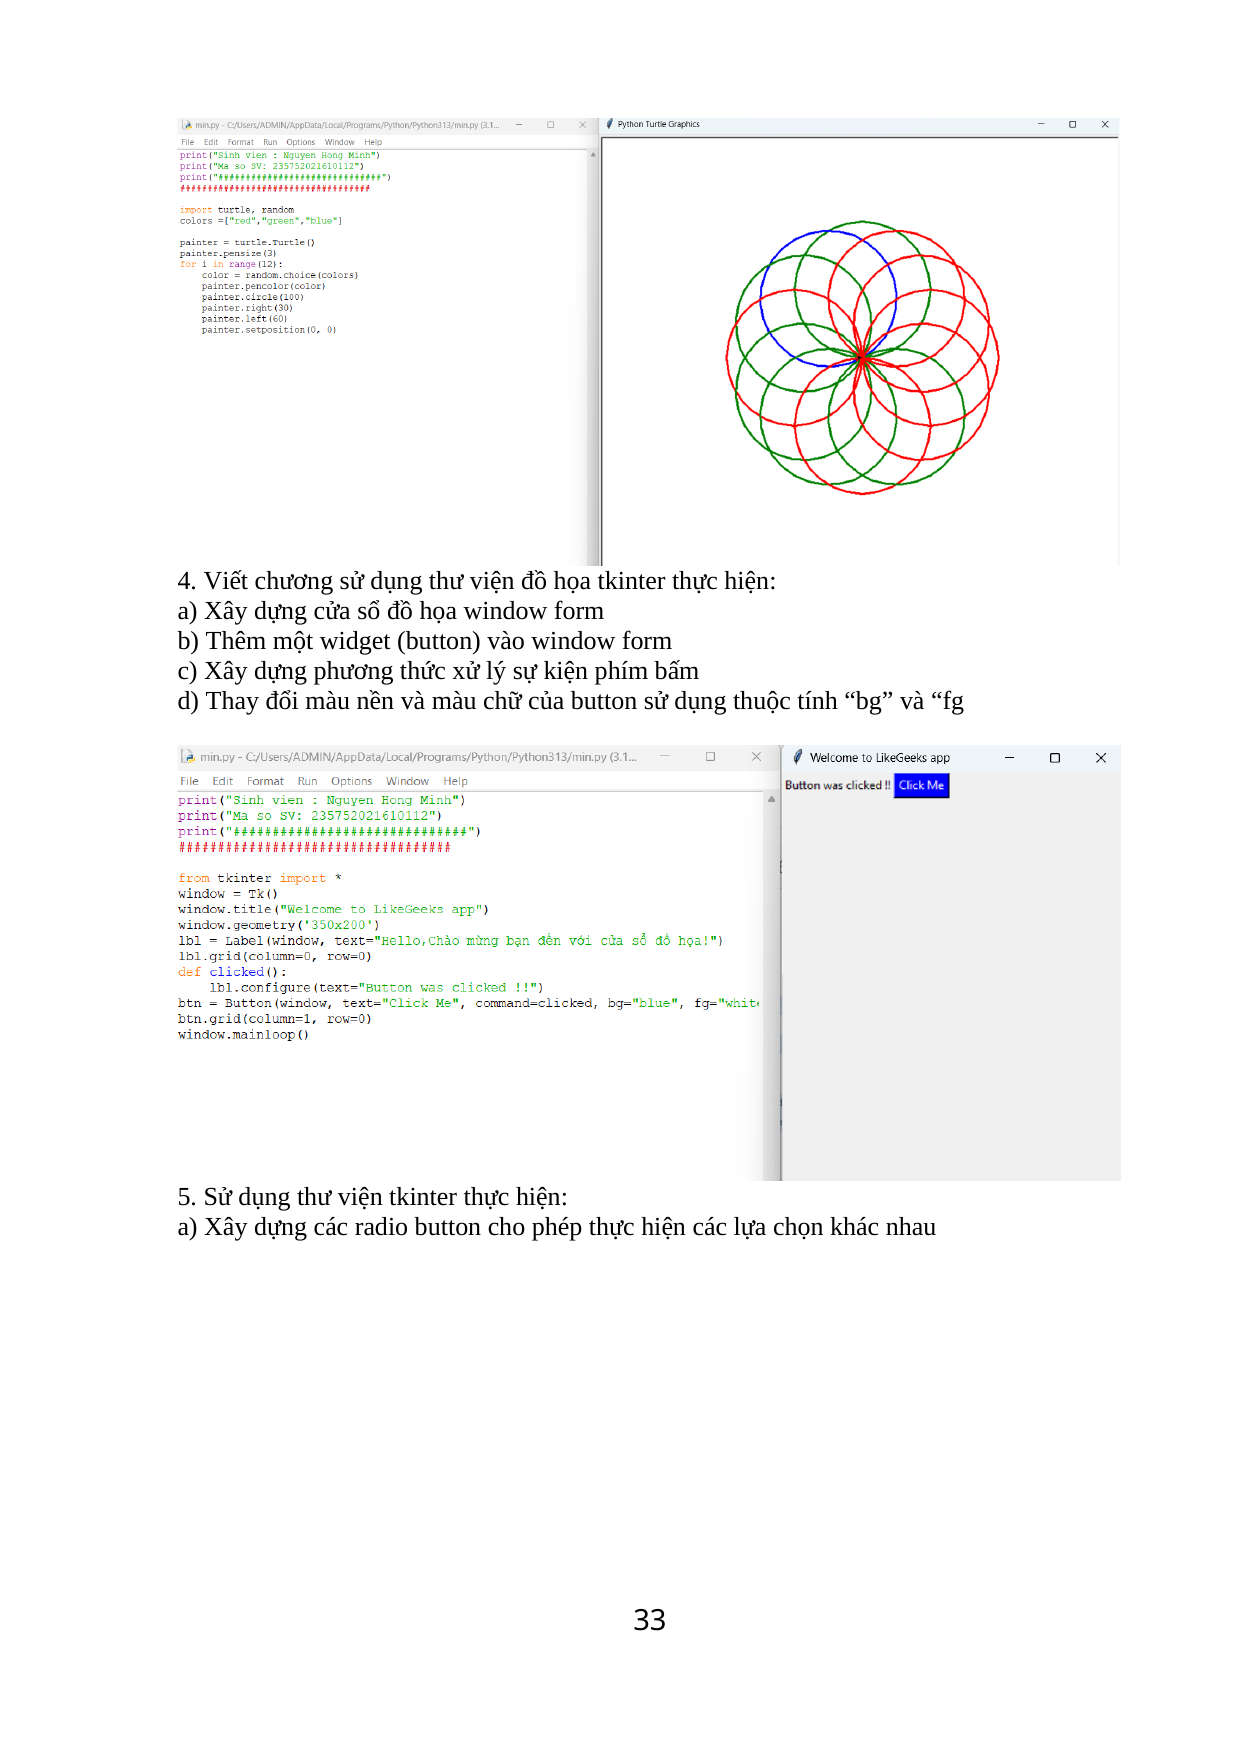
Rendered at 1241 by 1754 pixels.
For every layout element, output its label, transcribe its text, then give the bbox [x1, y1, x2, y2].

text c) Xây dựng phương thức xử lý sự kiện phím bấm [177, 655, 1122, 685]
picture [177, 745, 1121, 1181]
text d) Thay đổi màu nền và màu chữ của button sử dụng thuộc tính “bg” và “fg [177, 685, 1122, 715]
text a) Xây dựng cửa sổ đồ họa window form [177, 595, 1122, 625]
text a) Xây dựng các radio button cho phép thực hiện các lựa chọn khác nhau [177, 1211, 1122, 1241]
text 4. Viết chương sử dụng thư viện đồ họa tkinter thực hiện: [177, 565, 1122, 595]
picture [177, 118, 1120, 566]
text 5. Sử dụng thư viện tkinter thực hiện: [177, 1181, 1122, 1211]
text b) Thêm một widget (button) vào window form [177, 625, 1122, 655]
